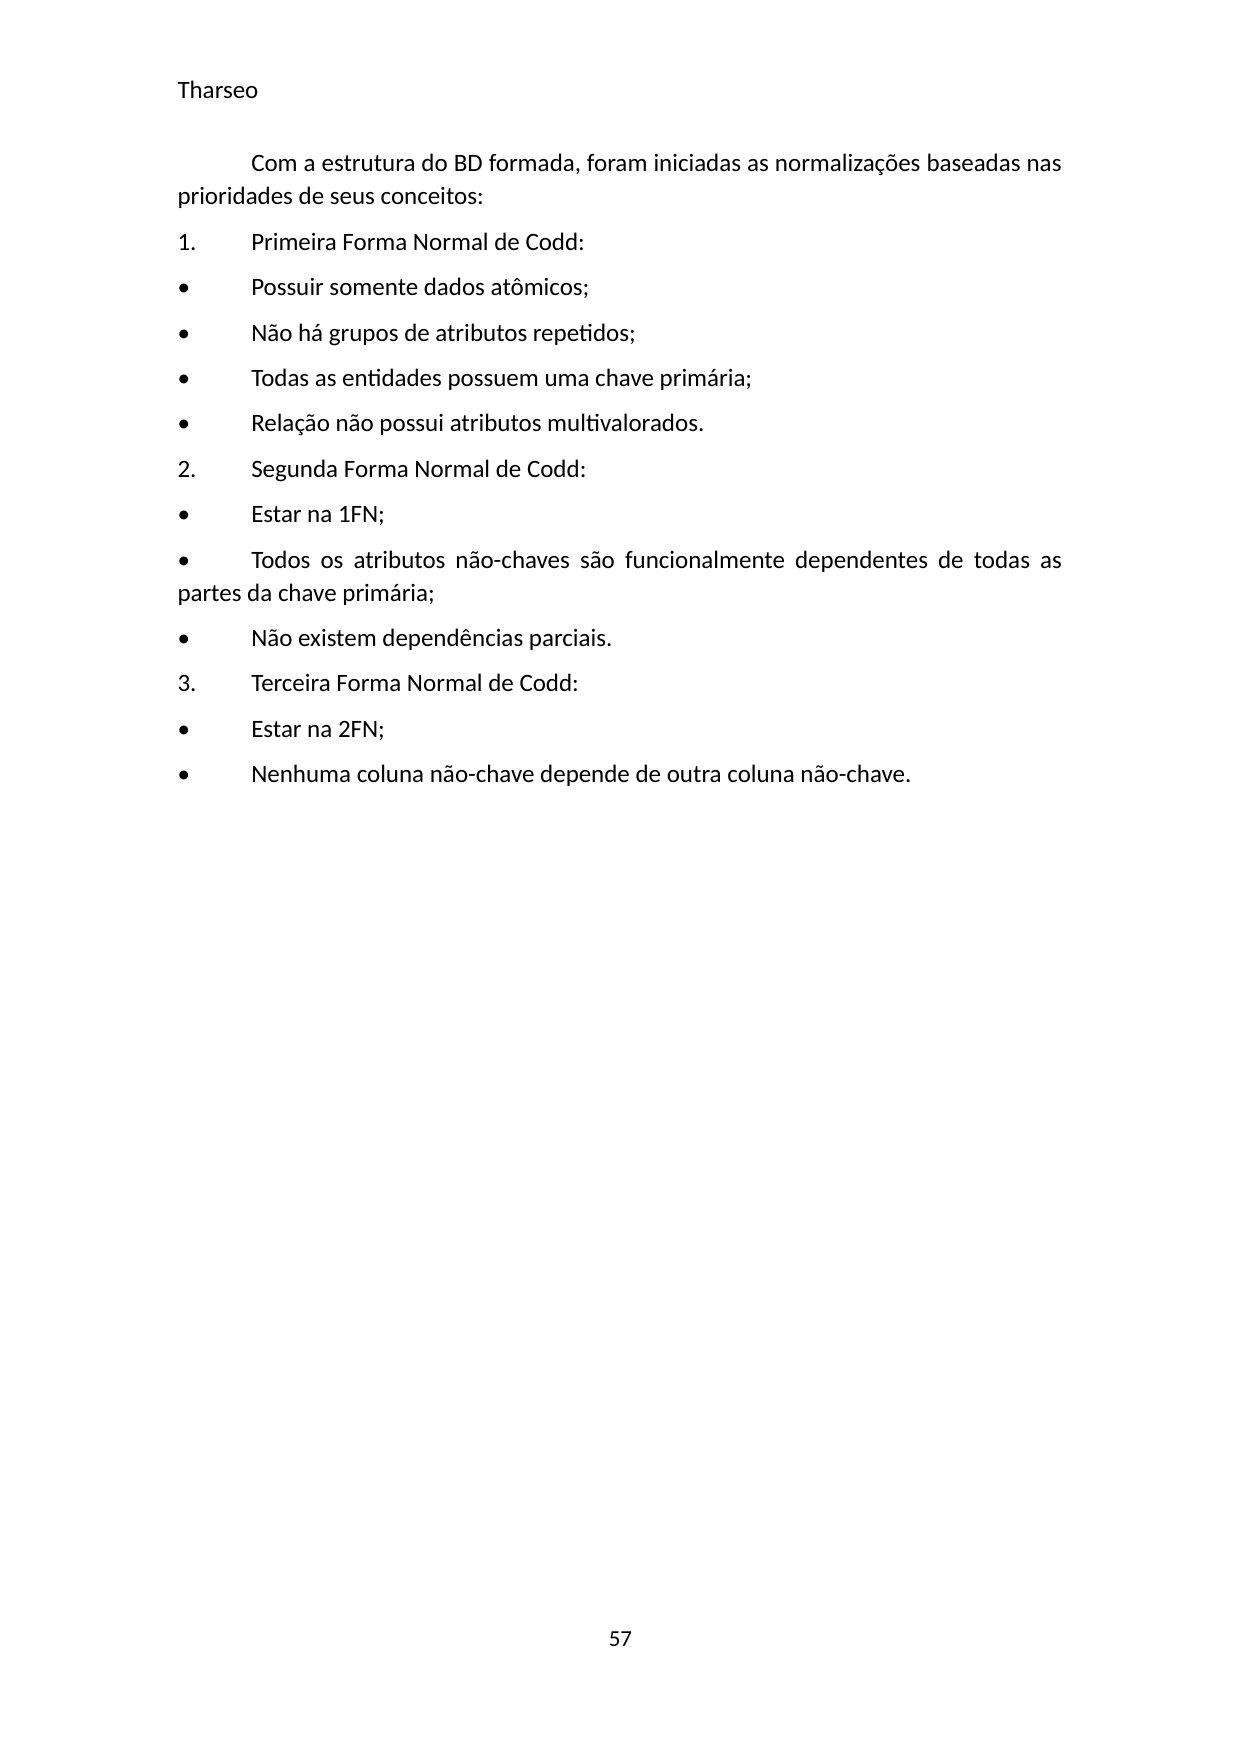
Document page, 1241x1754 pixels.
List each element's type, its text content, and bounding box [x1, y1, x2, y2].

text • Todos os atributos não-chaves são funcionalmente dependentes de todas as partes da chave primária; [177, 544, 1063, 607]
text 2. Segunda Forma Normal de Codd: [177, 453, 1063, 483]
text 1. Primeira Forma Normal de Codd: [177, 226, 1063, 256]
text • Não há grupos de atributos repetidos; [177, 317, 1063, 347]
text • Estar na 2FN; [177, 713, 1063, 743]
text • Nenhuma coluna não-chave depende de outra coluna não-chave. [177, 758, 1063, 789]
text • Possuir somente dados atômicos; [177, 271, 1063, 302]
text Com a estrutura do BD formada, foram iniciadas as normalizações baseadas nas prioridades de seus conceitos: [177, 148, 1063, 211]
text • Estar na 1FN; [177, 498, 1063, 529]
text • Relação não possui atributos multivalorados. [177, 408, 1063, 438]
text 3. Terceira Forma Normal de Codd: [177, 668, 1063, 698]
text • Não existem dependências parciais. [177, 622, 1063, 653]
text • Todas as entidades possuem uma chave primária; [177, 362, 1063, 393]
